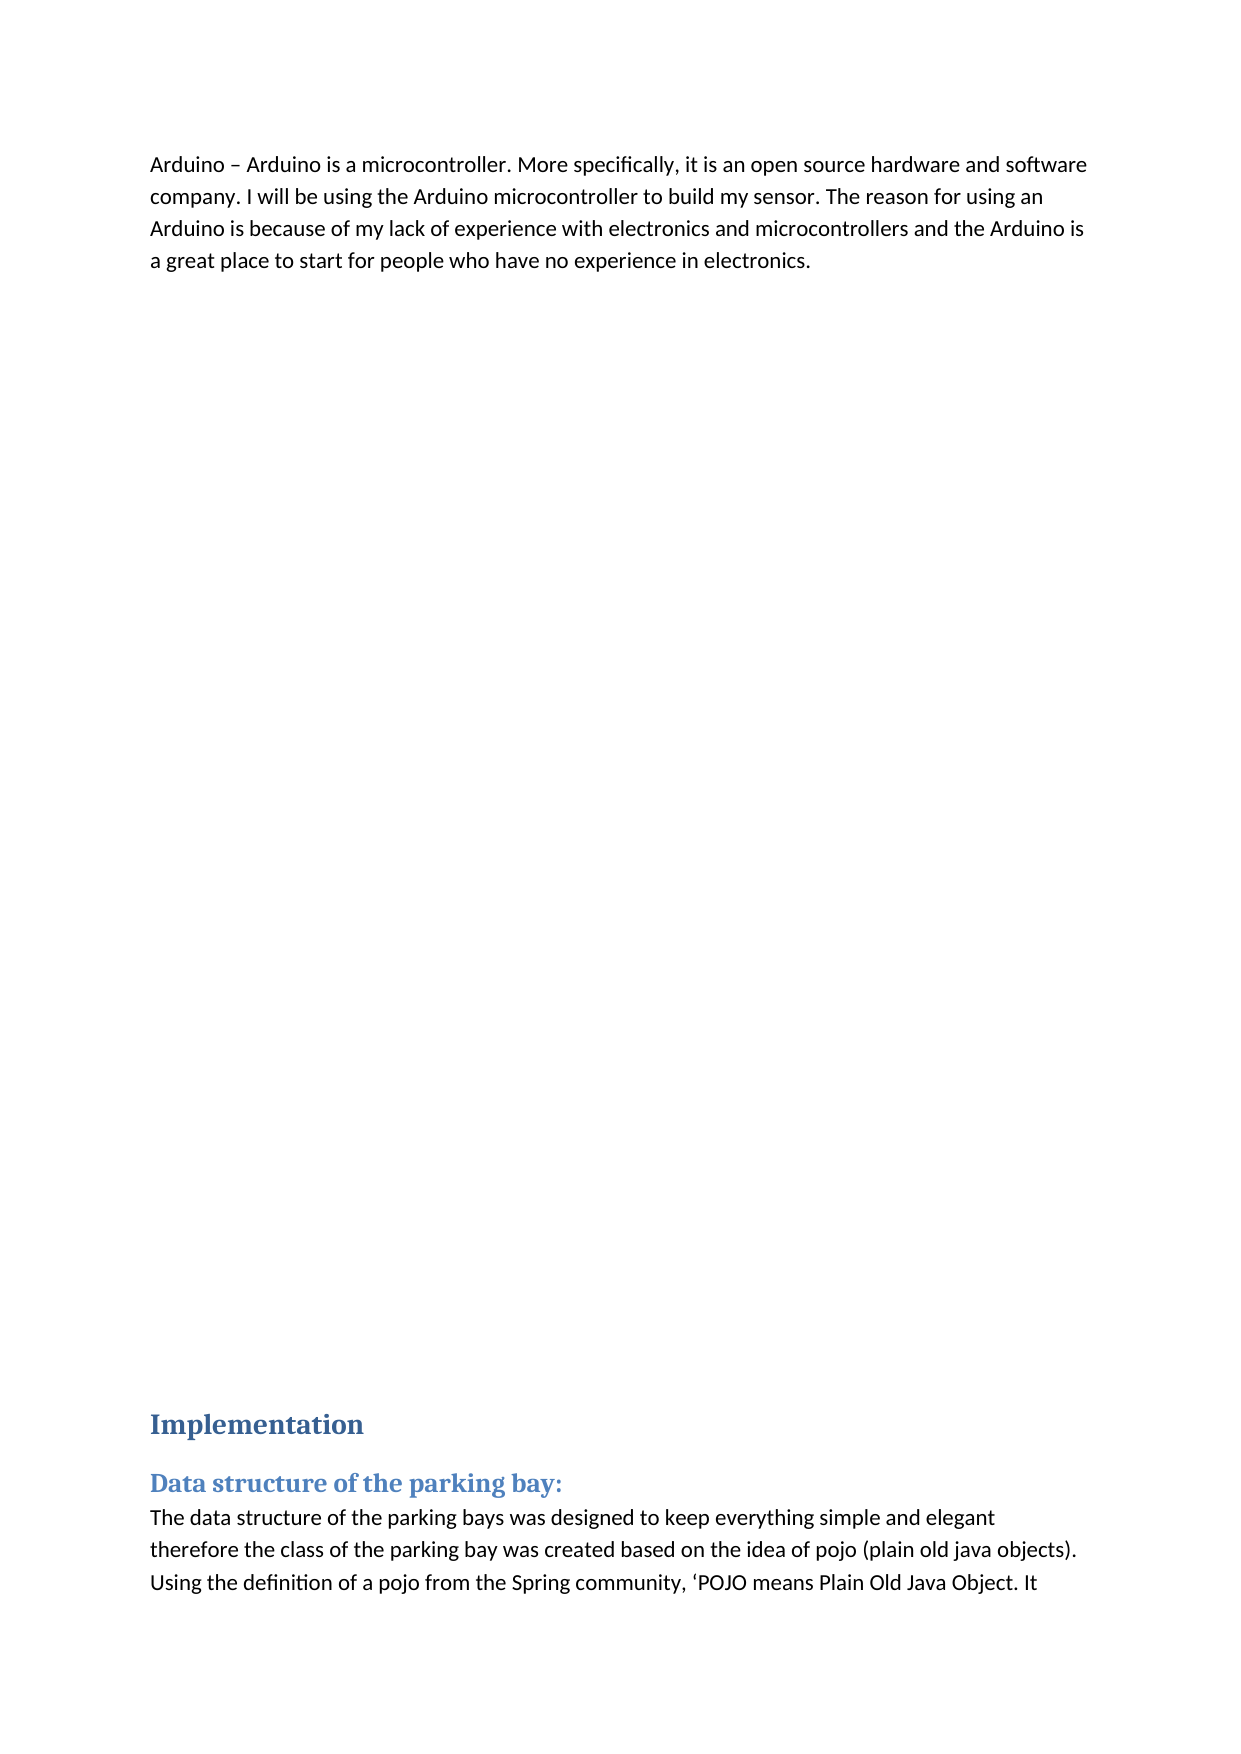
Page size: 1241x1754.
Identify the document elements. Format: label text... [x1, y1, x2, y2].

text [150, 1503, 1090, 1596]
text Arduino – Arduino is a microcontroller. More specifically, it is an open source hardware and software company. I will be using the Arduino microcontroller to build my sensor. The reason for using an Arduino is because of my lack of experience with electronics and microcontrollers and the Arduino is a great place to start for people who have no experience in electronics. [150, 150, 1090, 274]
subtitle Data structure of the parking bay: [150, 1468, 1090, 1499]
subtitle Implementation [150, 1408, 1090, 1442]
